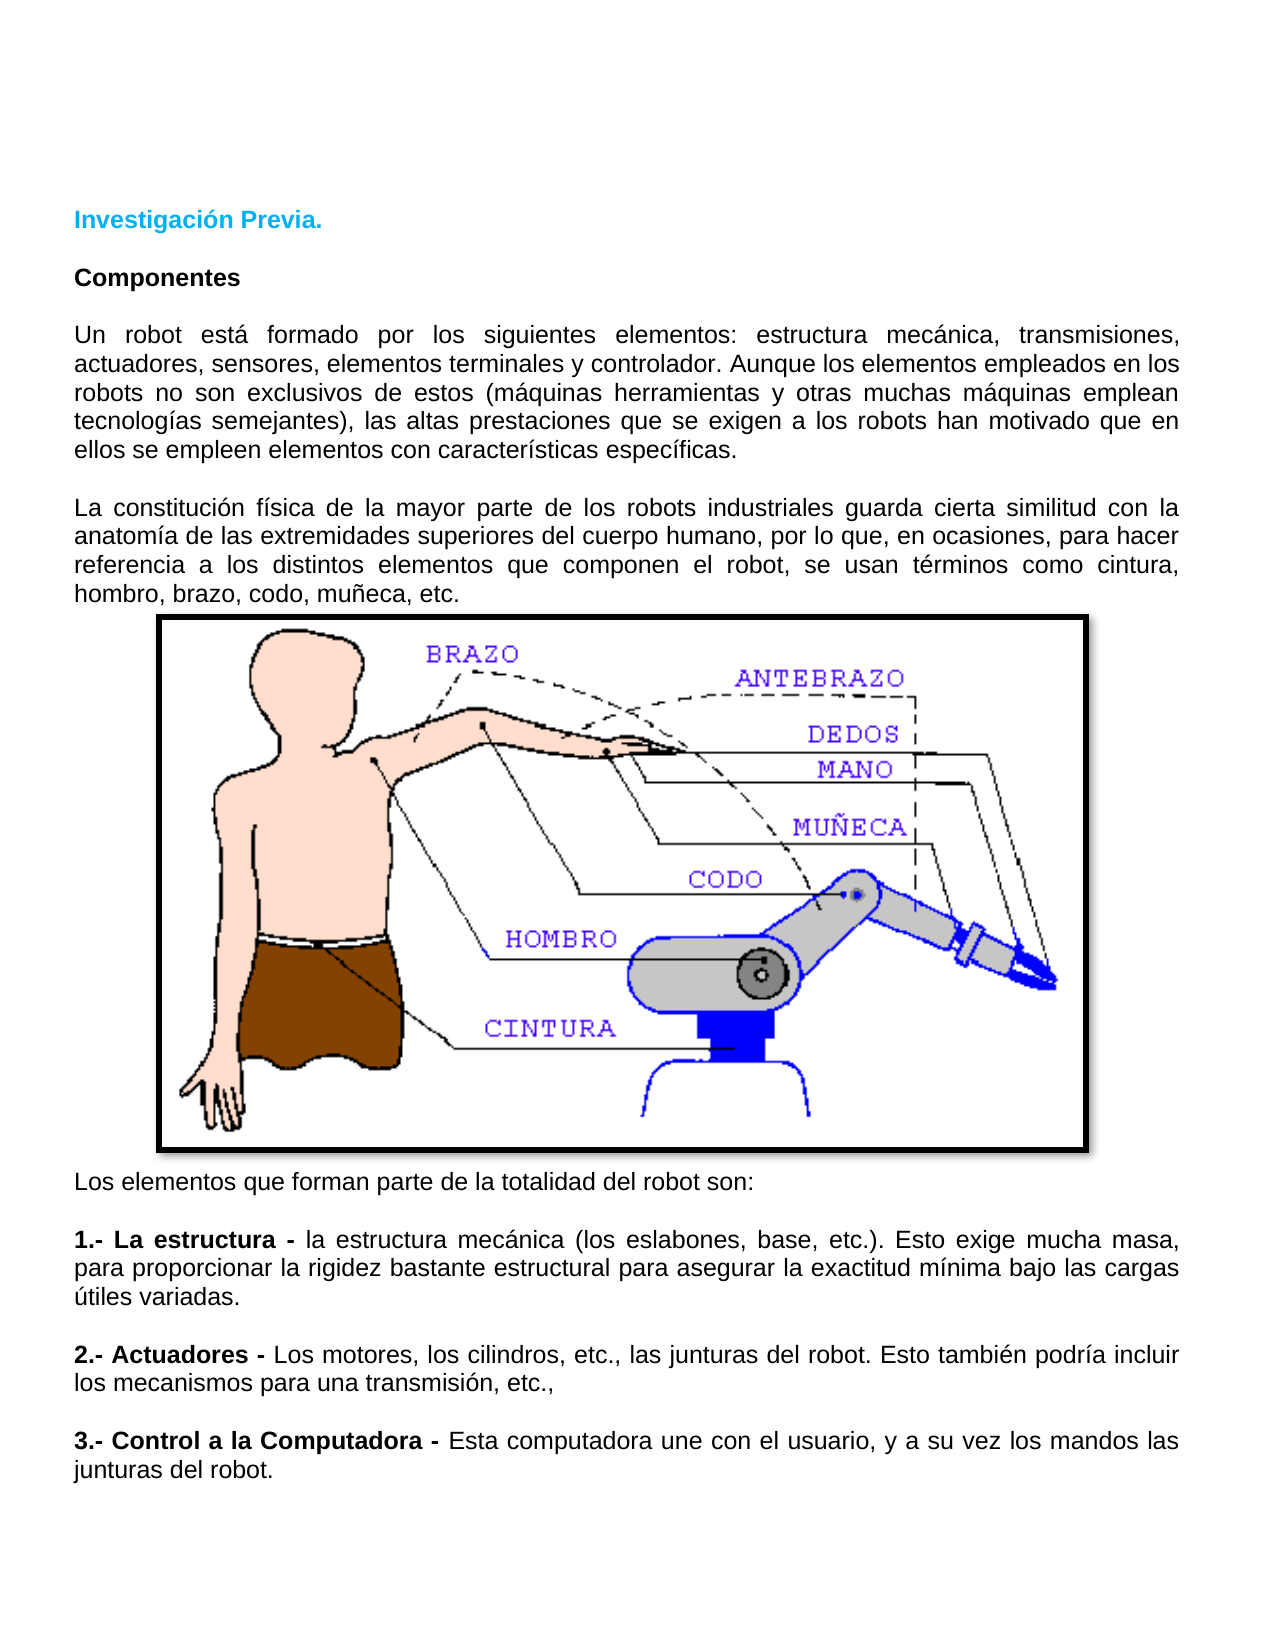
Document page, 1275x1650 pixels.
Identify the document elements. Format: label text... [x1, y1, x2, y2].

text 2.- Actuadores - Los motores, los cilindros, etc., las junturas del robot. Esto también podría incluir los mecanismos para una transmisión, etc., [74, 1339, 1181, 1397]
text Un robot está formado por los siguientes elementos: estructura mecánica, transmisiones, actuadores, sensores, elementos terminales y controlador. Aunque los elementos empleados en los robots no son exclusivos de estos (máquinas herramientas y otras muchas máquinas emplean tecnologías semejantes), las altas prestaciones que se exigen a los robots han motivado que en ellos se empleen elementos con características específicas. [74, 320, 1181, 464]
text Los elementos que forman parte de la totalidad del robot son: [74, 1167, 1181, 1196]
text 1.- La estructura - la estructura mecánica (los eslabones, base, etc.). Esto exige mucha masa, para proporcionar la rigidez bastante estructural para asegurar la exactitud mínima bajo las cargas útiles variadas. [74, 1224, 1181, 1311]
text 3.- Control a la Computadora - Esta computadora une con el usuario, y a su vez los mandos las junturas del robot. [74, 1426, 1181, 1483]
text Componentes [74, 263, 1181, 291]
picture [162, 620, 1083, 1147]
text Investigación Previa. [74, 205, 1181, 234]
text La constitución física de la mayor parte de los robots industriales guarda cierta similitud con la anatomía de las extremidades superiores del cuerpo humano, por lo que, en ocasiones, para hacer referencia a los distintos elementos que componen el robot, se usan términos como cintura, hombro, brazo, codo, muñeca, etc. [74, 493, 1181, 608]
